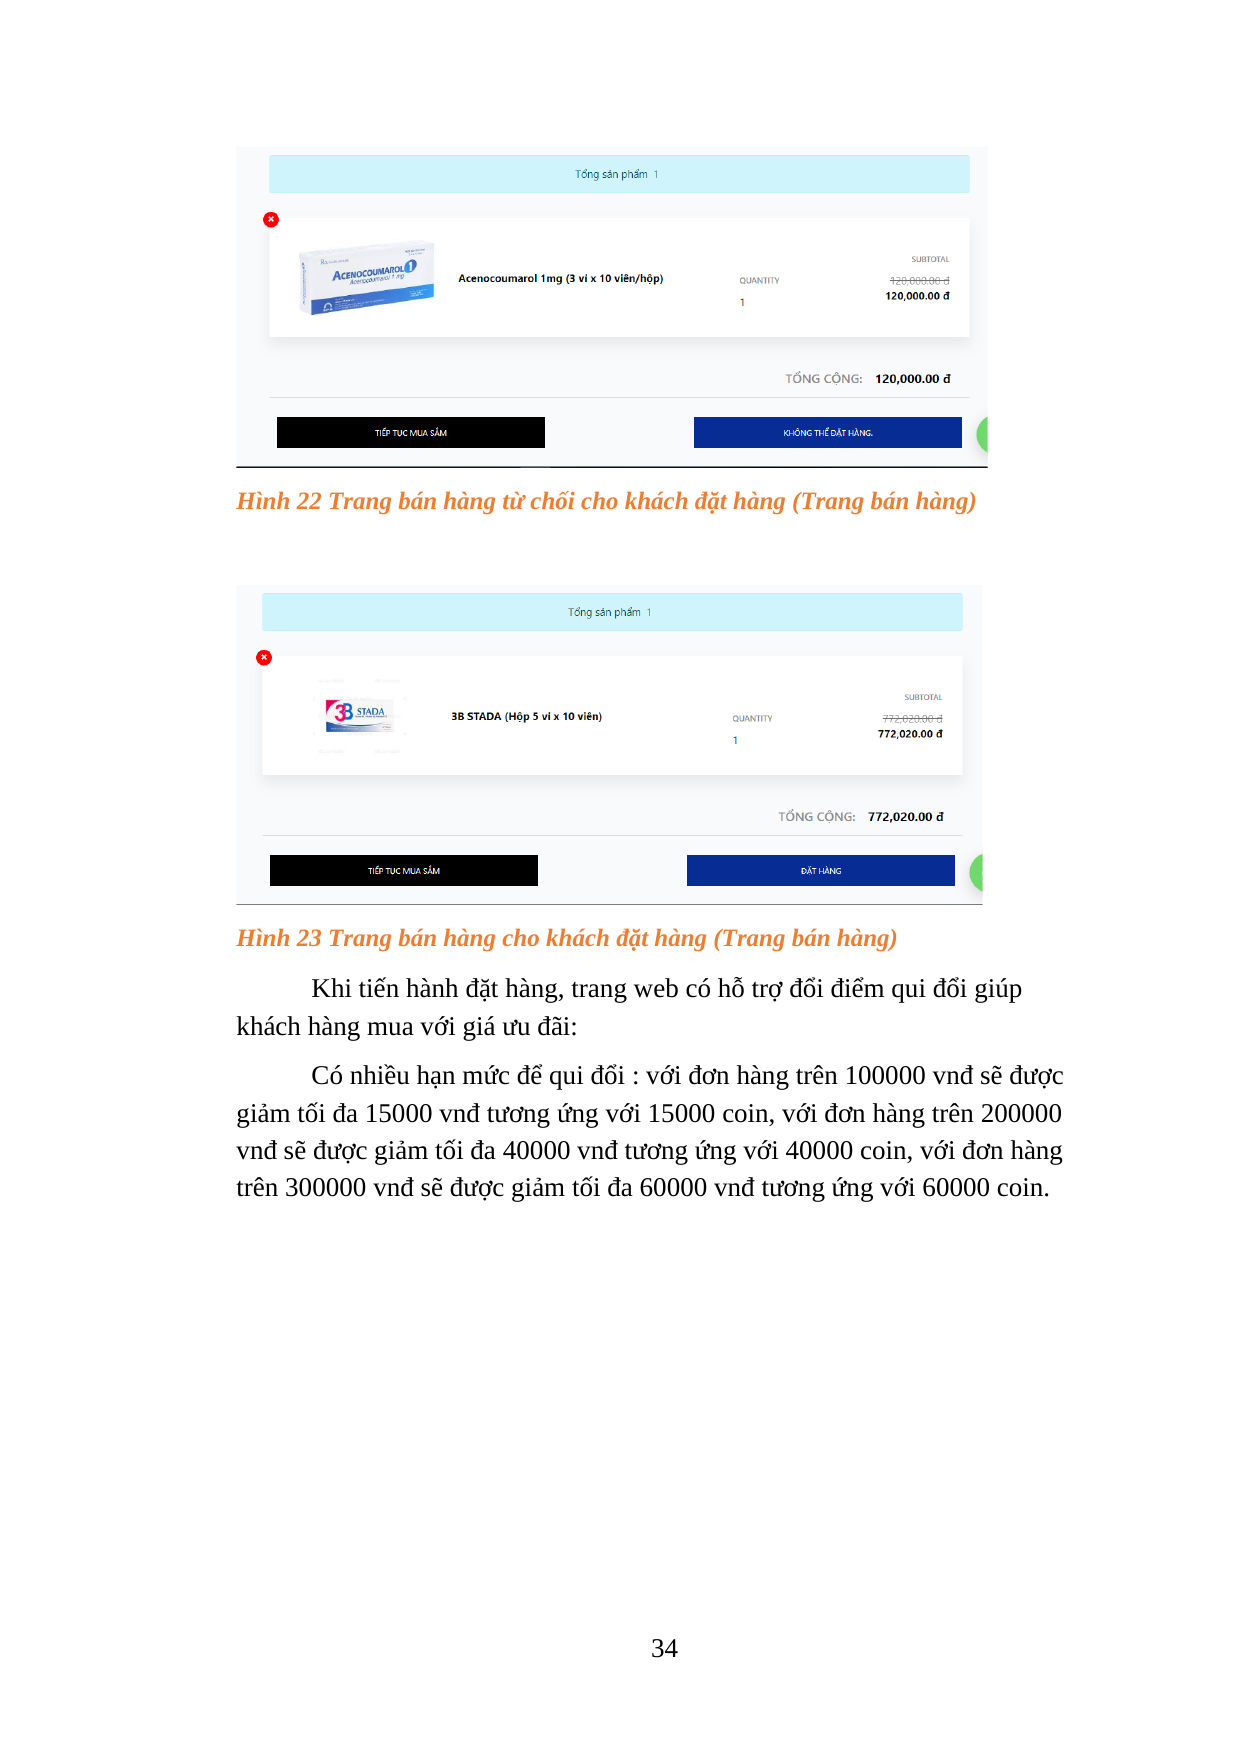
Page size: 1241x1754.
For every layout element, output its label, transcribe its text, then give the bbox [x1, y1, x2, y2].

picture [236, 147, 988, 468]
picture [236, 585, 983, 905]
text Có nhiều hạn mức để qui đổi : với đơn hàng trên 100000 vnđ sẽ được giảm tối đa 15000 vnđ tương ứng với 15000 coin, với đơn hàng trên 200000 vnđ sẽ được giảm tối đa 40000 vnđ tương ứng với 40000 coin, với đơn hàng trên 300000 vnđ sẽ được giảm tối đa 60000 vnđ tương ứng với 60000 coin. [236, 1059, 1092, 1202]
text Khi tiến hành đặt hàng, trang web có hỗ trợ đổi điểm qui đổi giúp khách hàng mua với giá ưu đãi: [236, 972, 1092, 1041]
